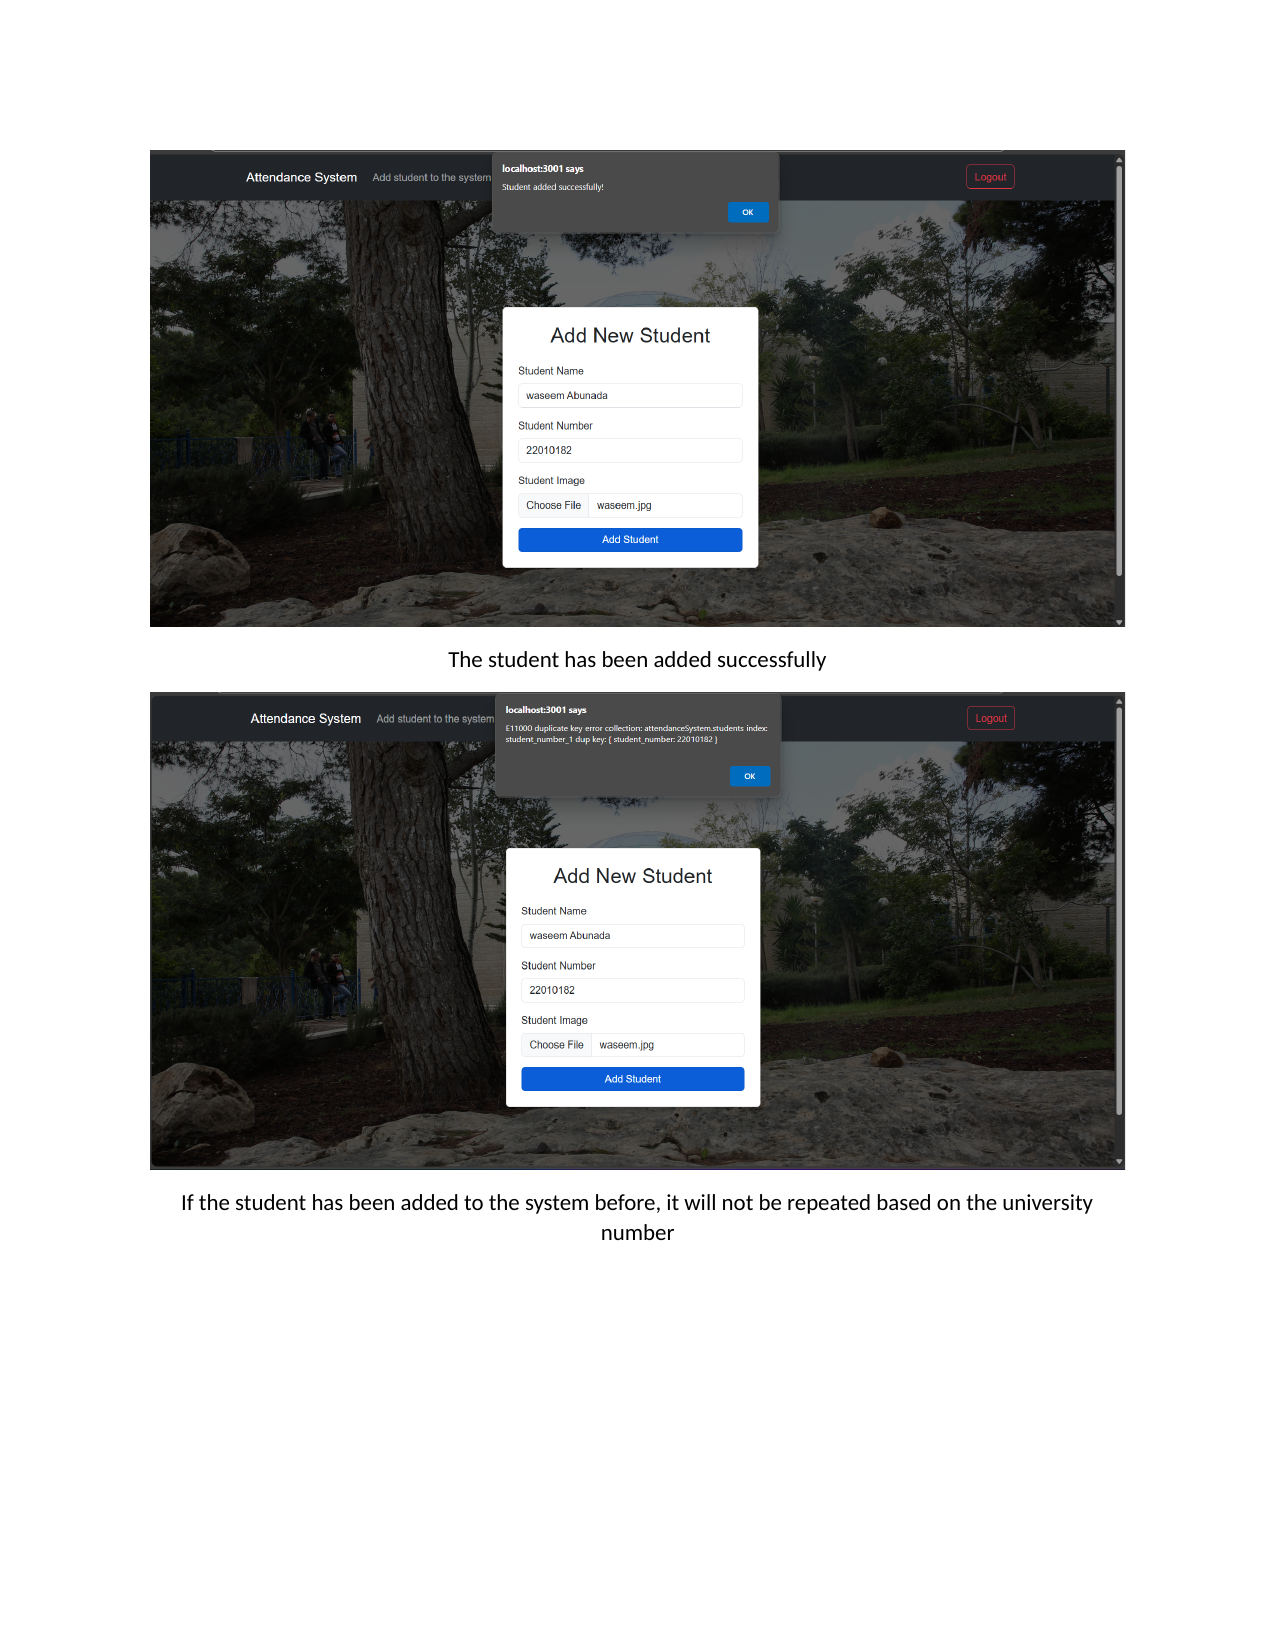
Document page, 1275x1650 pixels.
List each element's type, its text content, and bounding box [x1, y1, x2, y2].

text The student has been added successfully [150, 646, 1125, 674]
picture [150, 692, 1125, 1170]
picture [150, 150, 1125, 627]
text If the student has been added to the system before, it will not be repeated based on the university number [150, 1188, 1125, 1246]
